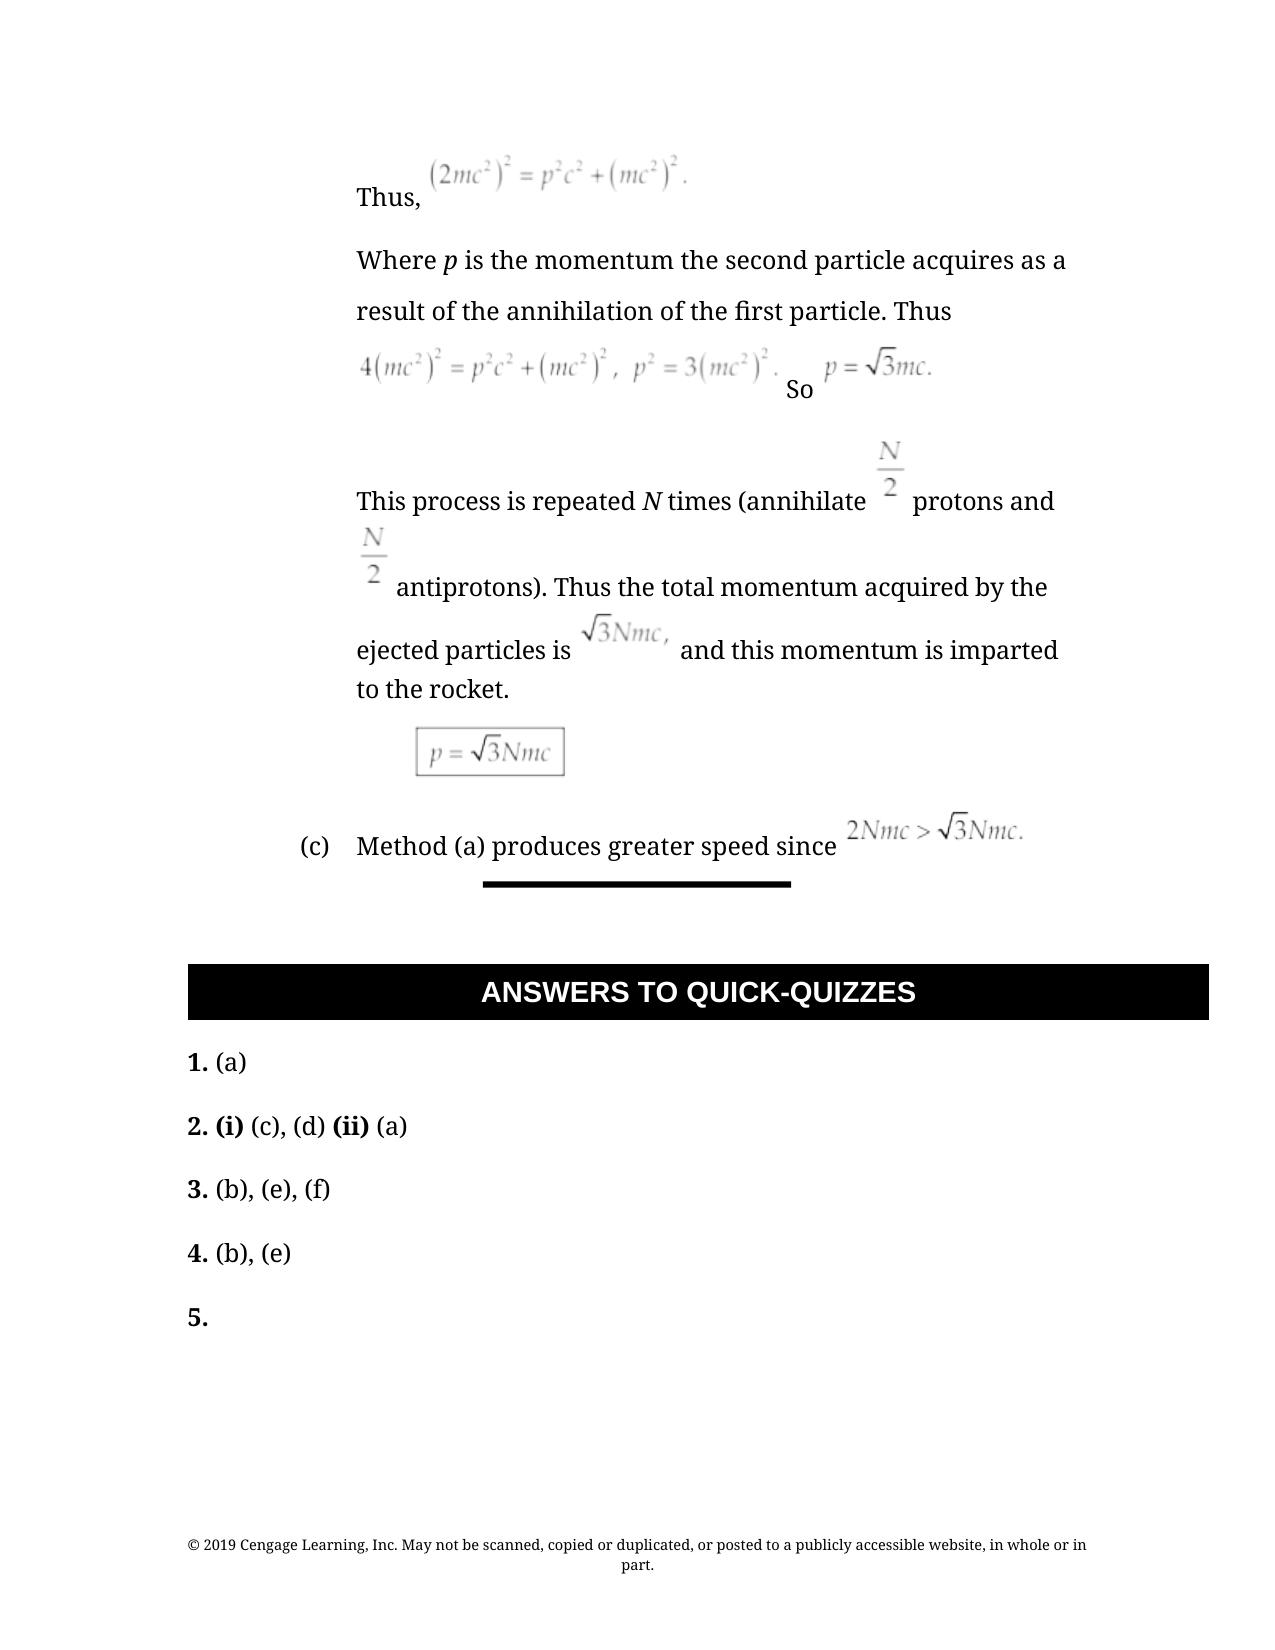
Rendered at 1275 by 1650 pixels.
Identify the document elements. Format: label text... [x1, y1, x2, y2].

text 2. (i) (c), (d) (ii) (a) [187, 1108, 1087, 1143]
text This process is repeated N times (annihilate protons and antiprotons). Thus the total momentum acquired by the ejected particles is and this momentum is imparted to the rocket. [187, 435, 1087, 706]
text Thus, [187, 150, 1087, 213]
text 1. (a) [187, 1045, 1087, 1079]
text 3. (b), (e), (f) [187, 1172, 1087, 1206]
text 4. (b), (e) [187, 1236, 1087, 1270]
text Where p is the momentum the second particle acquires as a result of the annihilation of the first particle. Thus So [187, 243, 1087, 406]
text (c) Method (a) produces greater speed since [187, 807, 1087, 863]
table_header ANSWERS TO QUICK-QUIZZES [188, 964, 1209, 1020]
text 5. [187, 1299, 1087, 1333]
